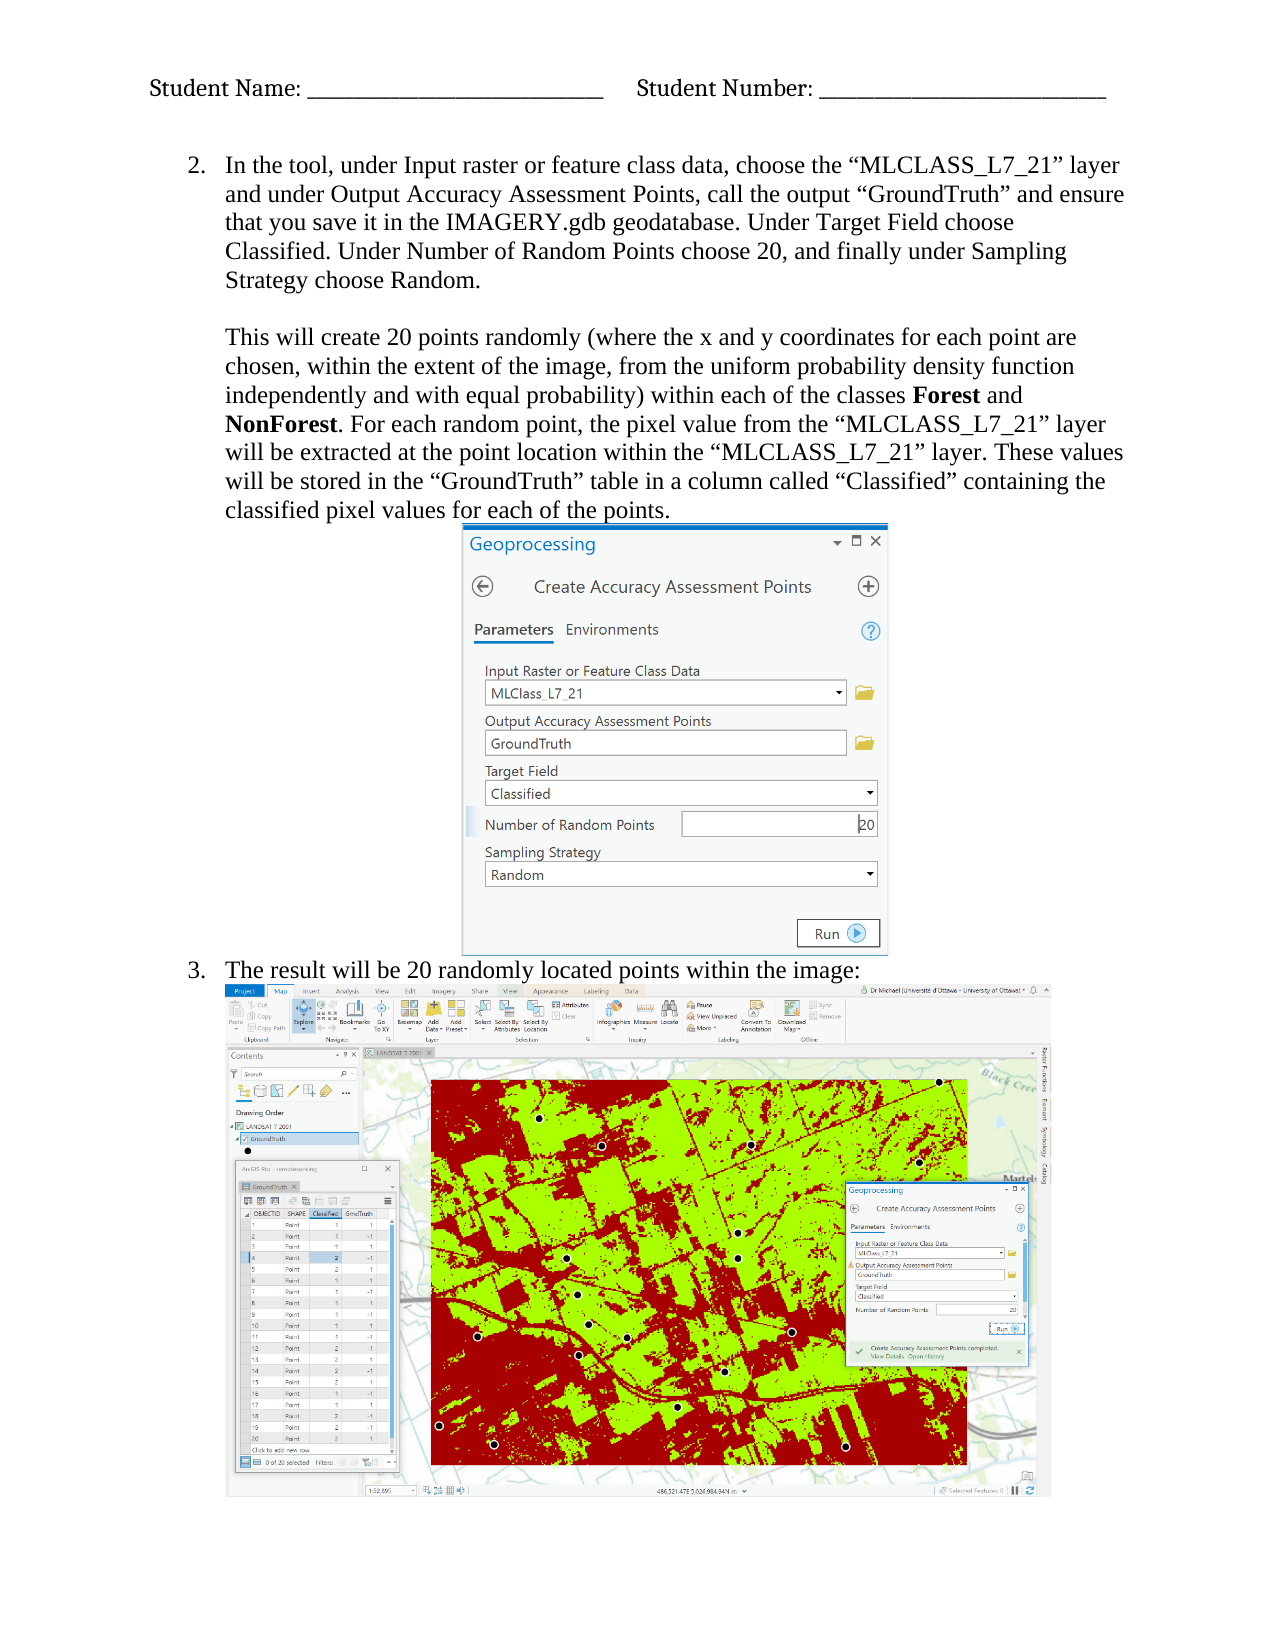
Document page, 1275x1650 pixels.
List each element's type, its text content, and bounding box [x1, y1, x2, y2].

list In the tool, under Input raster or feature class data, choose the “MLCLASS_L7_21” layer and under Output Accuracy Assessment Points, call the output “GroundTruth” and ensure that you save it in the IMAGERY.gdb geodatabase. Under Target Field choose Classified. Under Number of Random Points choose 20, and finally under Sampling Strategy choose Random. This will create 20 points randomly (where the x and y coordinates for each point are chosen, within the extent of the image, from the uniform probability density function independently and with equal probability) within each of the classes Forest and NonForest. For each random point, the pixel value from the “MLCLASS_L7_21” layer will be extracted at the point location within the “MLCLASS_L7_21” layer. These values will be stored in the “GroundTruth” table in a column called “Classified” containing the classified pixel values for each of the points. [187, 150, 1125, 524]
picture [225, 984, 1052, 1497]
picture [461, 523, 889, 956]
list The result will be 20 randomly located points within the image: [187, 955, 1125, 984]
